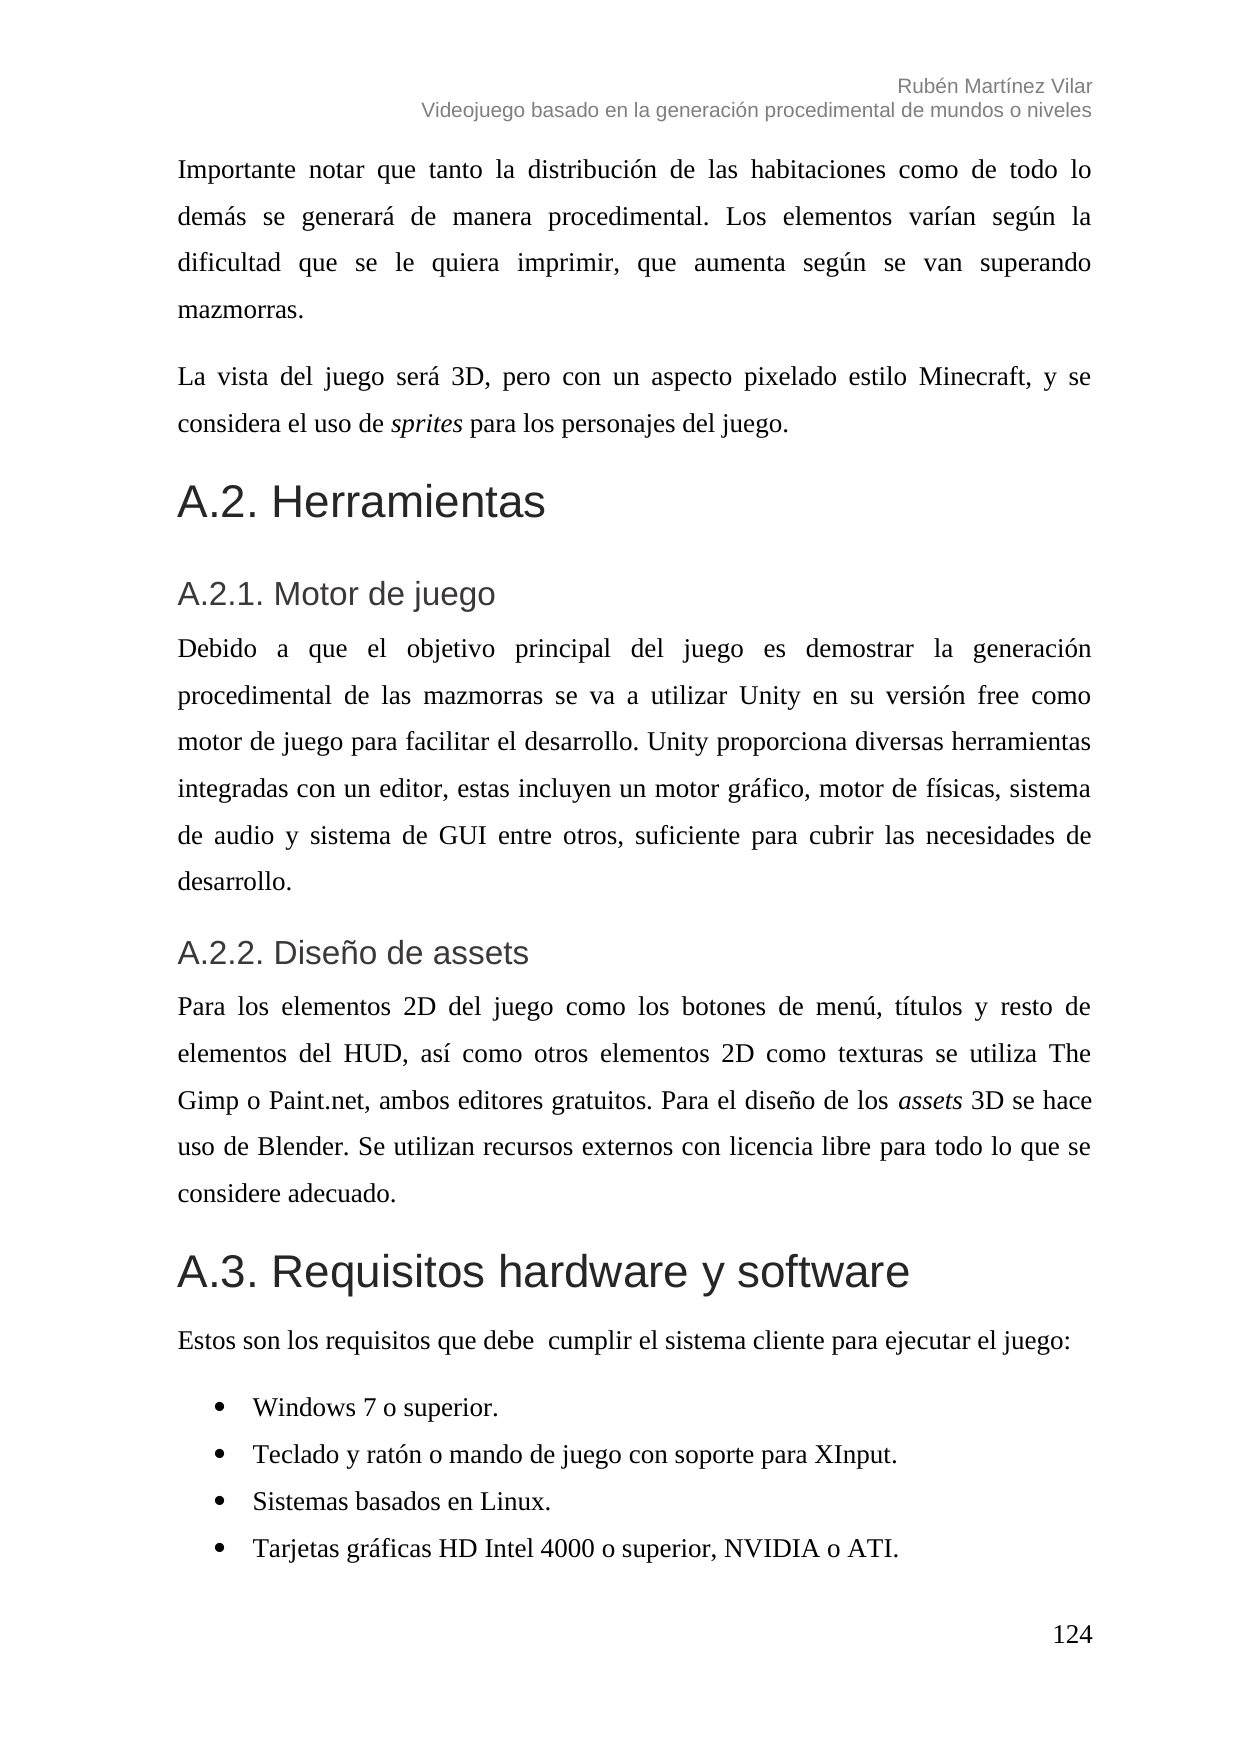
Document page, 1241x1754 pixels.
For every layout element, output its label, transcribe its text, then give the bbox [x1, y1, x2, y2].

subtitle A.2.2. Diseño de assets [177, 933, 1092, 971]
list Sistemas basados en Linux. [215, 1485, 1092, 1516]
subtitle A.3. Requisitos hardware y software [177, 1245, 1092, 1297]
list Windows 7 o superior. [215, 1391, 1092, 1422]
text Para los elementos 2D del juego como los botones de menú, títulos y resto de elementos del HUD, así como otros elementos 2D como texturas se utiliza The Gimp o Paint.net, ambos editores gratuitos. Para el diseño de los assets 3D se hace uso de Blender. Se utilizan recursos externos con licencia libre para todo lo que se considere adecuado. [177, 991, 1092, 1208]
list Teclado y ratón o mando de juego con soporte para XInput. [215, 1438, 1092, 1469]
text Estos son los requisitos que debe cumplir el sistema cliente para ejecutar el juego: [177, 1324, 1092, 1355]
subtitle A.2.1. Motor de juego [177, 574, 1092, 613]
text La vista del juego será 3D, pero con un aspecto pixelado estilo Minecraft, y se considera el uso de sprites para los personajes del juego. [177, 360, 1092, 438]
text Importante notar que tanto la distribución de las habitaciones como de todo lo demás se generará de manera procedimental. Los elementos varían según la dificultad que se le quiera imprimir, que aumenta según se van superando mazmorras. [177, 153, 1092, 324]
text Debido a que el objetivo principal del juego es demostrar la generación procedimental de las mazmorras se va a utilizar Unity en su versión free como motor de juego para facilitar el desarrollo. Unity proporciona diversas herramientas integradas con un editor, estas incluyen un motor gráfico, motor de físicas, sistema de audio y sistema de GUI entre otros, suficiente para cubrir las necesidades de desarrollo. [177, 632, 1092, 897]
list Tarjetas gráficas HD Intel 4000 o superior, NVIDIA o ATI. [215, 1532, 1092, 1563]
subtitle A.2. Herramientas [177, 474, 1092, 527]
